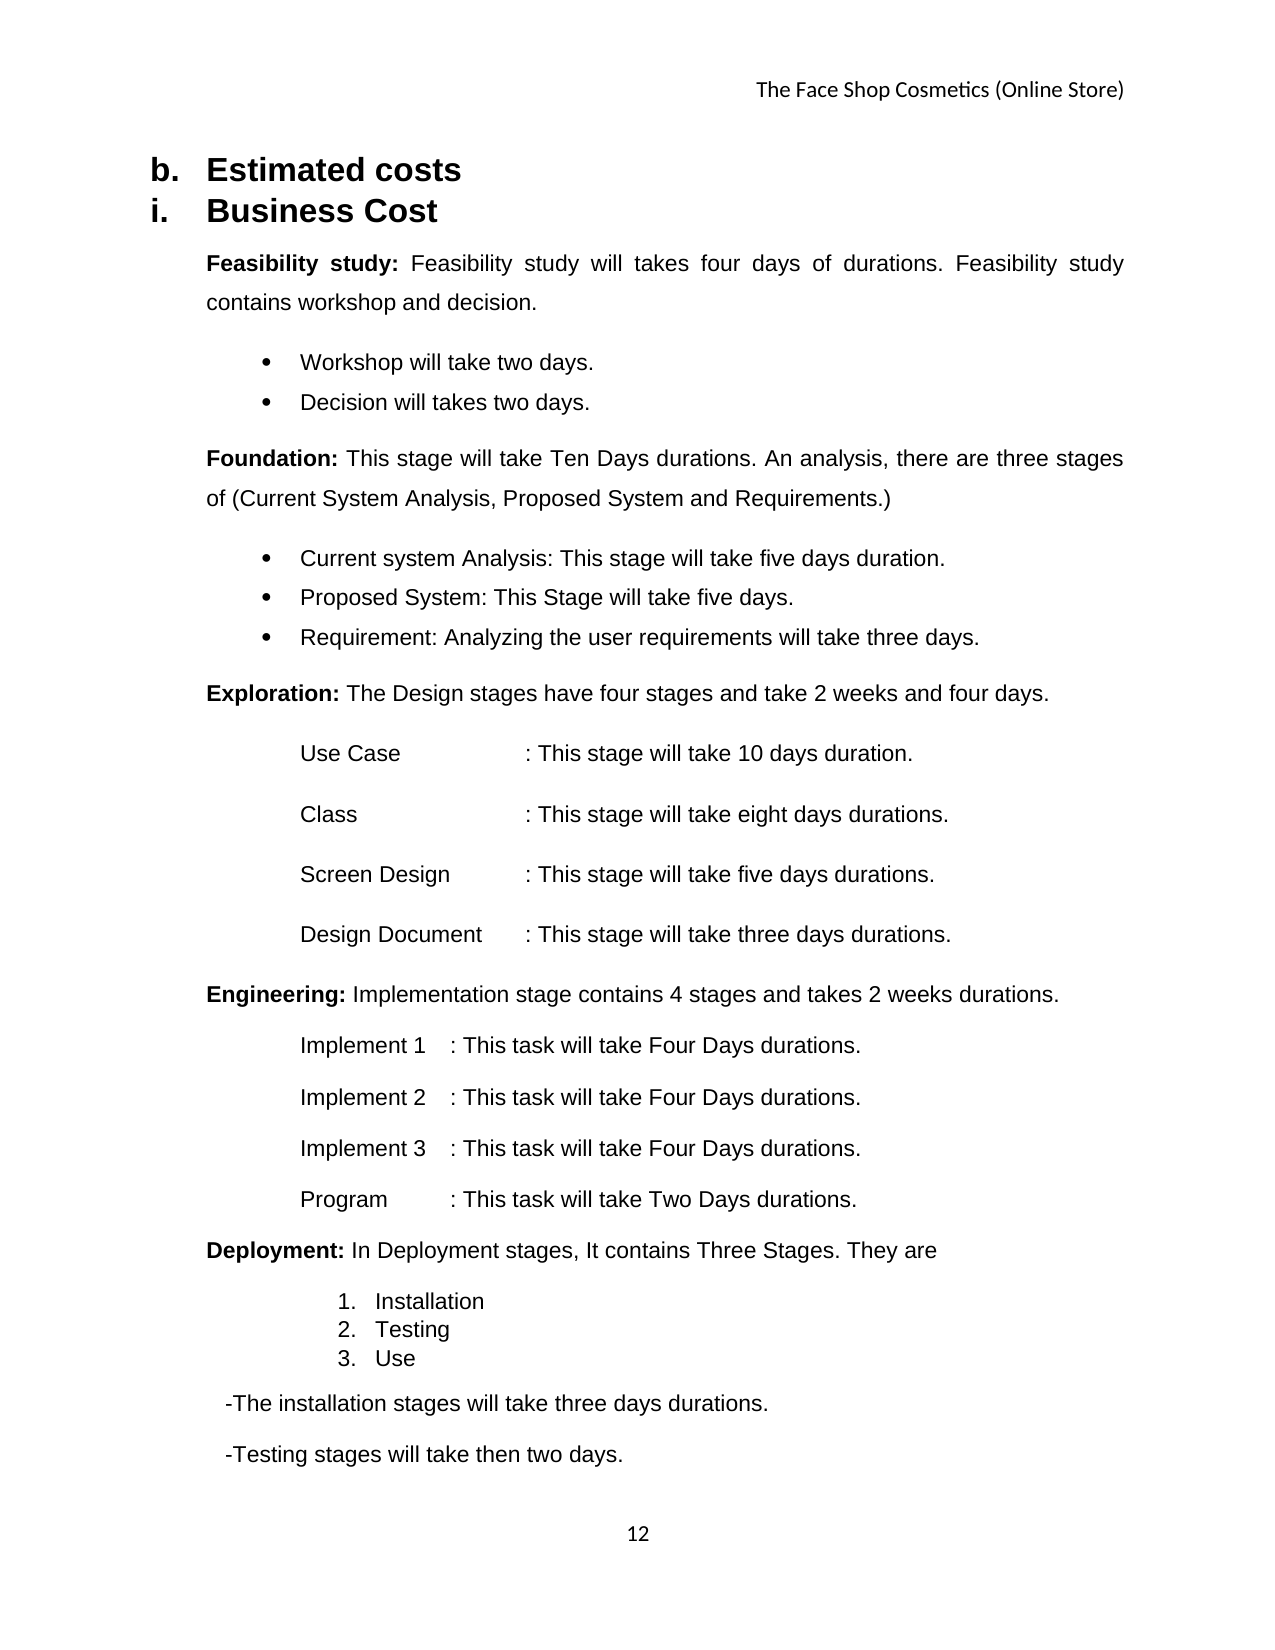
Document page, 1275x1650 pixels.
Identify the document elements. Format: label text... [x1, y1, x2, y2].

list Use [337, 1344, 1125, 1371]
text Program : This task will take Two Days durations. [300, 1186, 1125, 1212]
text Implement 3 : This task will take Four Days durations. [300, 1134, 1125, 1161]
list Business Cost [169, 191, 1125, 230]
list Installation [337, 1288, 1125, 1314]
list Requirement: Analyzing the user requirements will take three days. [262, 624, 1125, 650]
text -Testing stages will take then two days. [225, 1441, 1125, 1467]
list Workshop will take two days. [262, 349, 1125, 376]
text Design Document : This stage will take three days durations. [225, 921, 1125, 947]
list Testing [337, 1316, 1125, 1342]
list Current system Analysis: This stage will take five days duration. [262, 545, 1125, 571]
text Foundation: This stage will take Ten Days durations. An analysis, there are three stages of (Current System Analysis, Proposed System and Requirements.) [206, 445, 1125, 511]
text -The installation stages will take three days durations. [225, 1390, 1125, 1416]
text Use Case : This stage will take 10 days duration. [300, 740, 1125, 767]
text Deployment: In Deployment stages, It contains Three Stages. They are [206, 1237, 1125, 1263]
text Screen Design : This stage will take five days durations. [300, 861, 1125, 887]
text Implement 2 : This task will take Four Days durations. [300, 1083, 1125, 1110]
text Class : This stage will take eight days durations. [300, 801, 1125, 827]
text Exploration: The Design stages have four stages and take 2 weeks and four days. [206, 680, 1125, 706]
list Estimated costs [150, 150, 1125, 188]
list Proposed System: This Stage will take five days. [262, 584, 1125, 611]
text Engineering: Implementation stage contains 4 stages and takes 2 weeks durations. [206, 981, 1125, 1008]
list Decision will takes two days. [262, 389, 1125, 415]
text Implement 1 : This task will take Four Days durations. [300, 1032, 1125, 1059]
text Feasibility study: Feasibility study will takes four days of durations. Feasibility study contains workshop and decision. [206, 249, 1125, 315]
